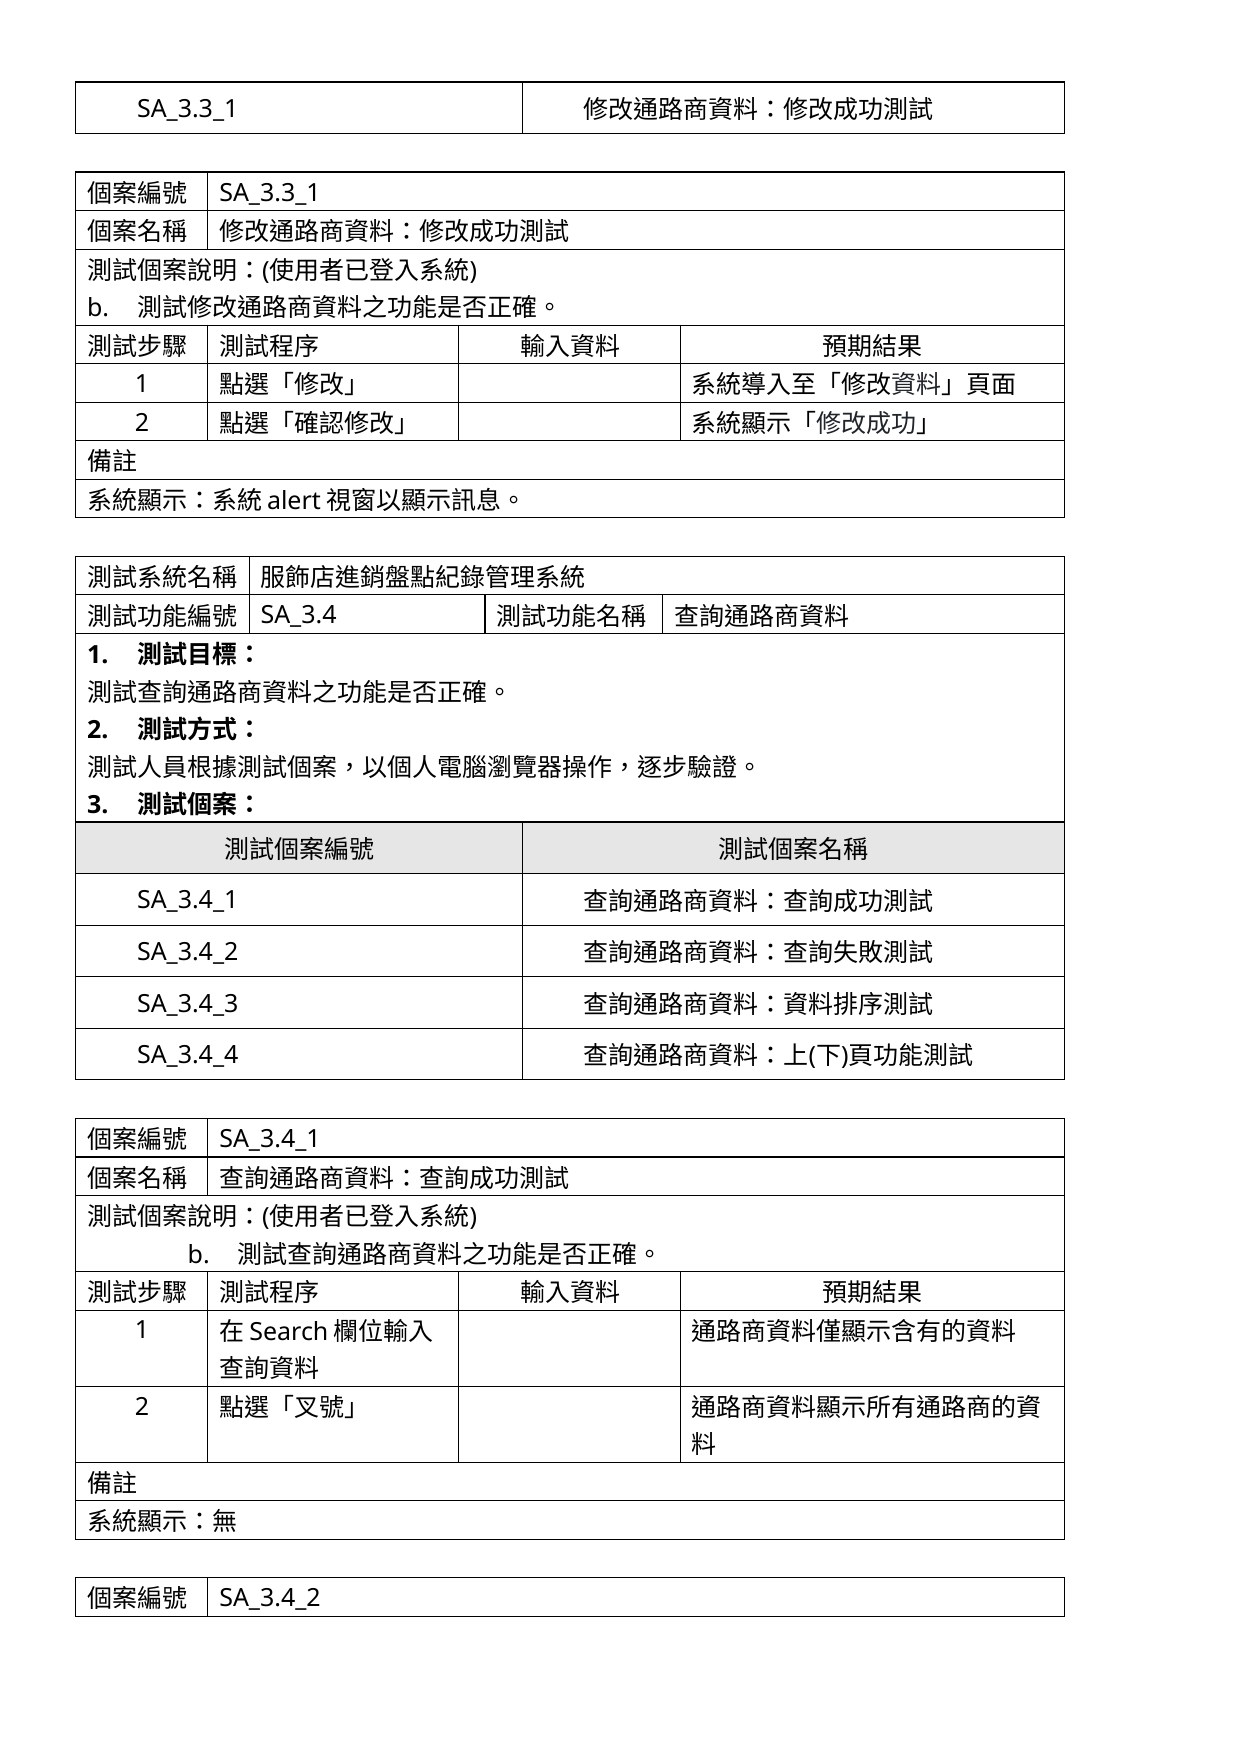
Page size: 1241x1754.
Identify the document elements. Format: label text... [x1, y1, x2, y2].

table_cell 點選「修改」 [208, 364, 458, 402]
table_cell 查詢通路商資料 [663, 595, 1064, 633]
table_cell SA_3.4_1 [76, 874, 522, 924]
table_cell 測試個案名稱 [523, 823, 1064, 873]
table_cell 測試功能名稱 [486, 595, 662, 633]
table_cell 系統顯示「修改成功」 [681, 403, 1064, 440]
table_header 個案編號 [76, 1119, 207, 1156]
table_cell 個案名稱 [76, 1158, 207, 1195]
table_header 服飾店進銷盤點紀錄管理系統 [250, 557, 1064, 594]
table_cell 備註 [76, 441, 1064, 479]
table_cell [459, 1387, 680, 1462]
table_cell 查詢通路商資料：查詢失敗測試 [523, 926, 1064, 976]
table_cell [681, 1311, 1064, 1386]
table_cell 1 [76, 364, 207, 402]
table_cell 系統導入至「修改資料」頁面 [681, 364, 1064, 402]
table_cell 測試功能編號 [76, 595, 249, 633]
table_cell SA_3.4_4 [76, 1029, 522, 1079]
table_cell 修改通路商資料：修改成功測試 [523, 83, 1064, 133]
table_cell SA_3.3_1 [76, 83, 522, 133]
table_cell 測試個案說明：(使用者已登入系統) 測試查詢通路商資料之功能是否正確。 [76, 1196, 1064, 1271]
table_cell SA_3.4 [250, 595, 484, 633]
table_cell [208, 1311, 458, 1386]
table_cell SA_3.4_3 [76, 977, 522, 1028]
table_cell 2 [76, 403, 207, 440]
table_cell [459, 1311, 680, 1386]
table_header SA_3.4_1 [208, 1119, 1064, 1156]
table_cell 測試程序 [208, 326, 458, 363]
table_cell 點選「確認修改」 [208, 403, 458, 440]
table_cell 查詢通路商資料：查詢成功測試 [523, 874, 1064, 924]
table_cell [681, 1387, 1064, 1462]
table_cell 查詢通路商資料：資料排序測試 [523, 977, 1064, 1028]
table_cell 輸入資料 [459, 326, 680, 363]
table_cell SA_3.4_2 [76, 926, 522, 976]
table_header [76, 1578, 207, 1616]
table_cell 1 [76, 1311, 207, 1386]
table_cell 測試個案說明：(使用者已登入系統) 測試修改通路商資料之功能是否正確。 [76, 250, 1064, 324]
table_cell 預期結果 [681, 1272, 1064, 1309]
table_cell 系統顯示：系統alert視窗以顯示訊息。 [76, 480, 1064, 517]
table_header SA_3.3_1 [208, 173, 1064, 210]
table_cell 查詢通路商資料：查詢成功測試 [208, 1158, 1064, 1195]
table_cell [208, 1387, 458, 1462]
table_cell 測試程序 [208, 1272, 458, 1309]
table_cell 查詢通路商資料：上(下)頁功能測試 [523, 1029, 1064, 1079]
table_cell 測試個案編號 [76, 823, 522, 873]
table_cell 修改通路商資料：修改成功測試 [208, 211, 1064, 248]
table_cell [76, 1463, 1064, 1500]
table_cell 測試步驟 [76, 326, 207, 363]
table_cell 輸入資料 [459, 1272, 680, 1309]
table_cell [459, 364, 680, 402]
table_cell 預期結果 [681, 326, 1064, 363]
table_cell [459, 403, 680, 440]
table_cell 測試目標： 測試查詢通路商資料之功能是否正確。 測試方式： 測試人員根據測試個案，以個人電腦瀏覽器操作，逐步驗證。 測試個案： [76, 634, 1064, 821]
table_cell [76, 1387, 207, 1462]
table_header 個案編號 [76, 173, 207, 210]
table_header 測試系統名稱 [76, 557, 249, 594]
table_cell 個案名稱 [76, 211, 207, 248]
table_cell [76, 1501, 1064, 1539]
table_cell 測試步驟 [76, 1272, 207, 1309]
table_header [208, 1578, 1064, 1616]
